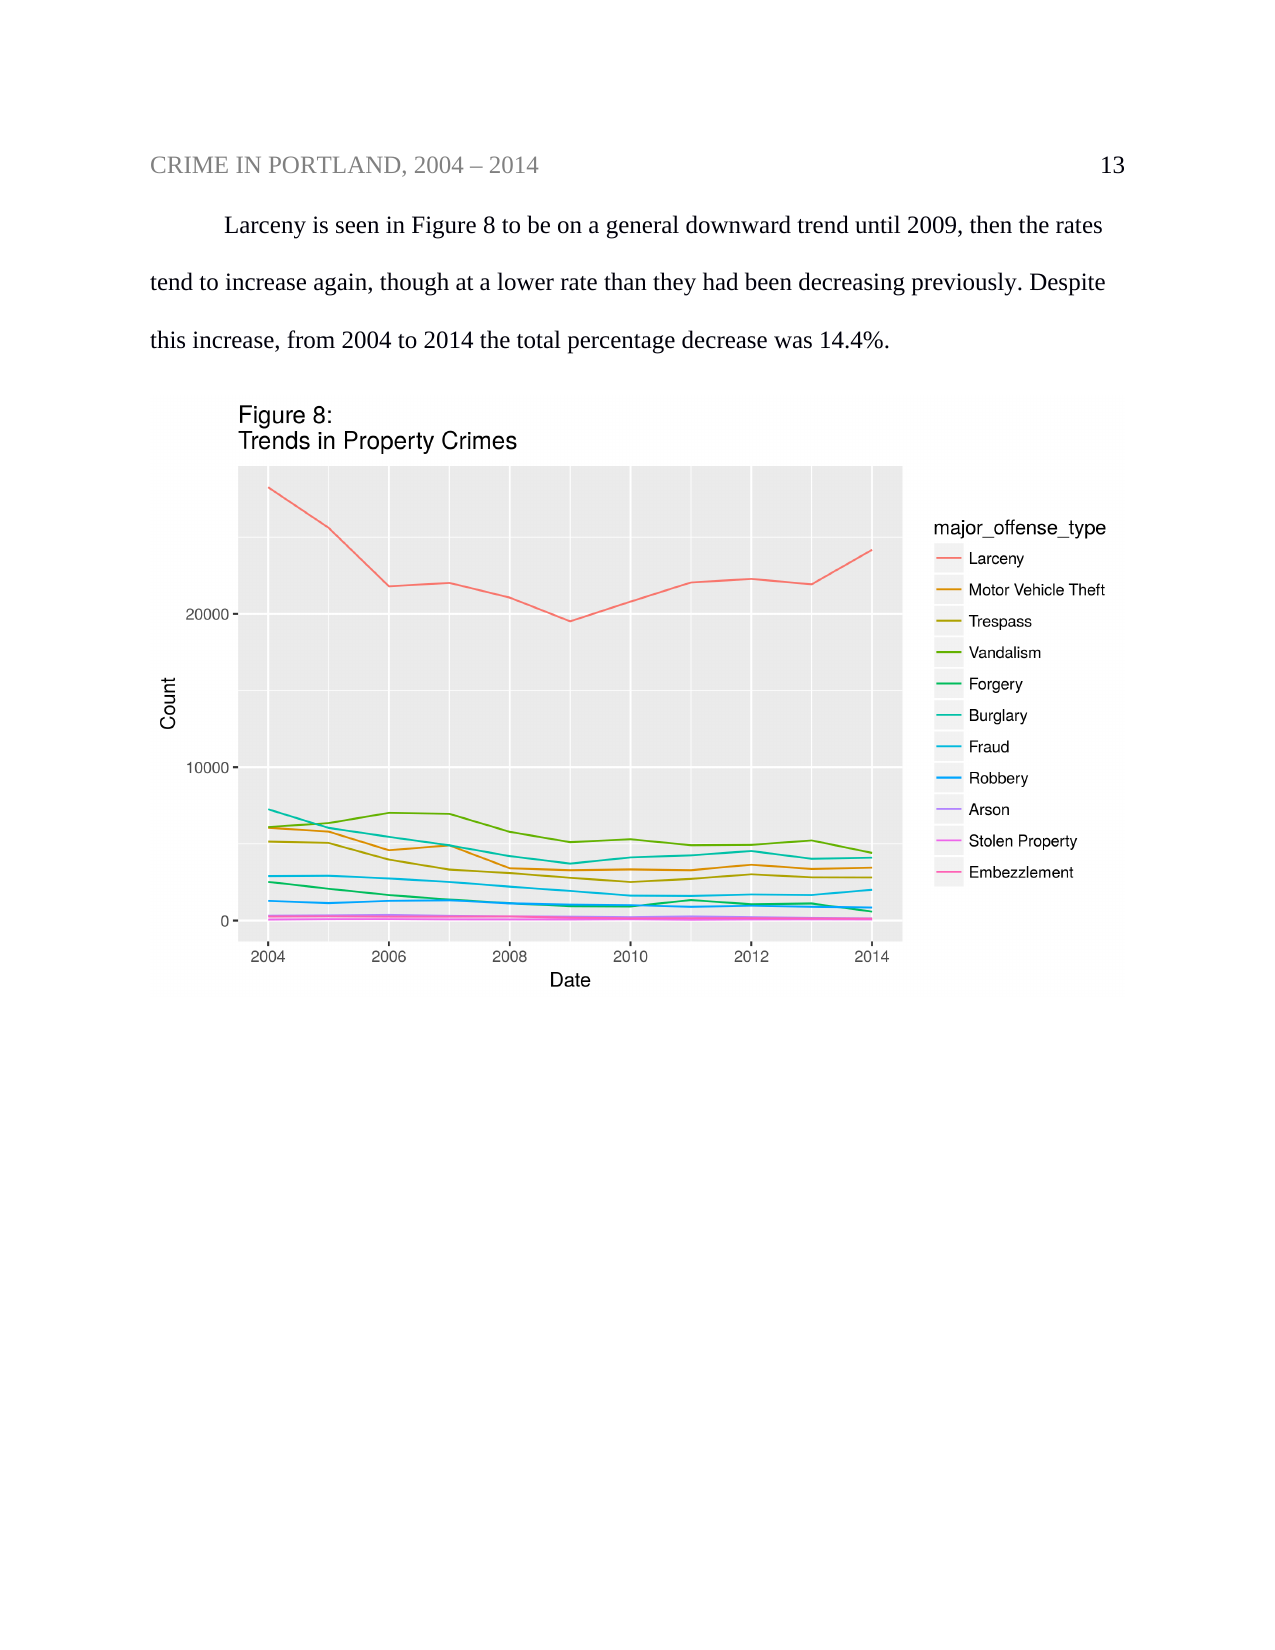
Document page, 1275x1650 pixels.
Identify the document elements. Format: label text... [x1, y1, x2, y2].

picture [150, 395, 1125, 997]
text Larceny is seen in Figure 8 to be on a general downward trend until 2009, then the rates tend to increase again, though at a lower rate than they had been decreasing previously. Despite this increase, from 2004 to 2014 the total percentage decrease was 14.4%. [150, 210, 1125, 354]
